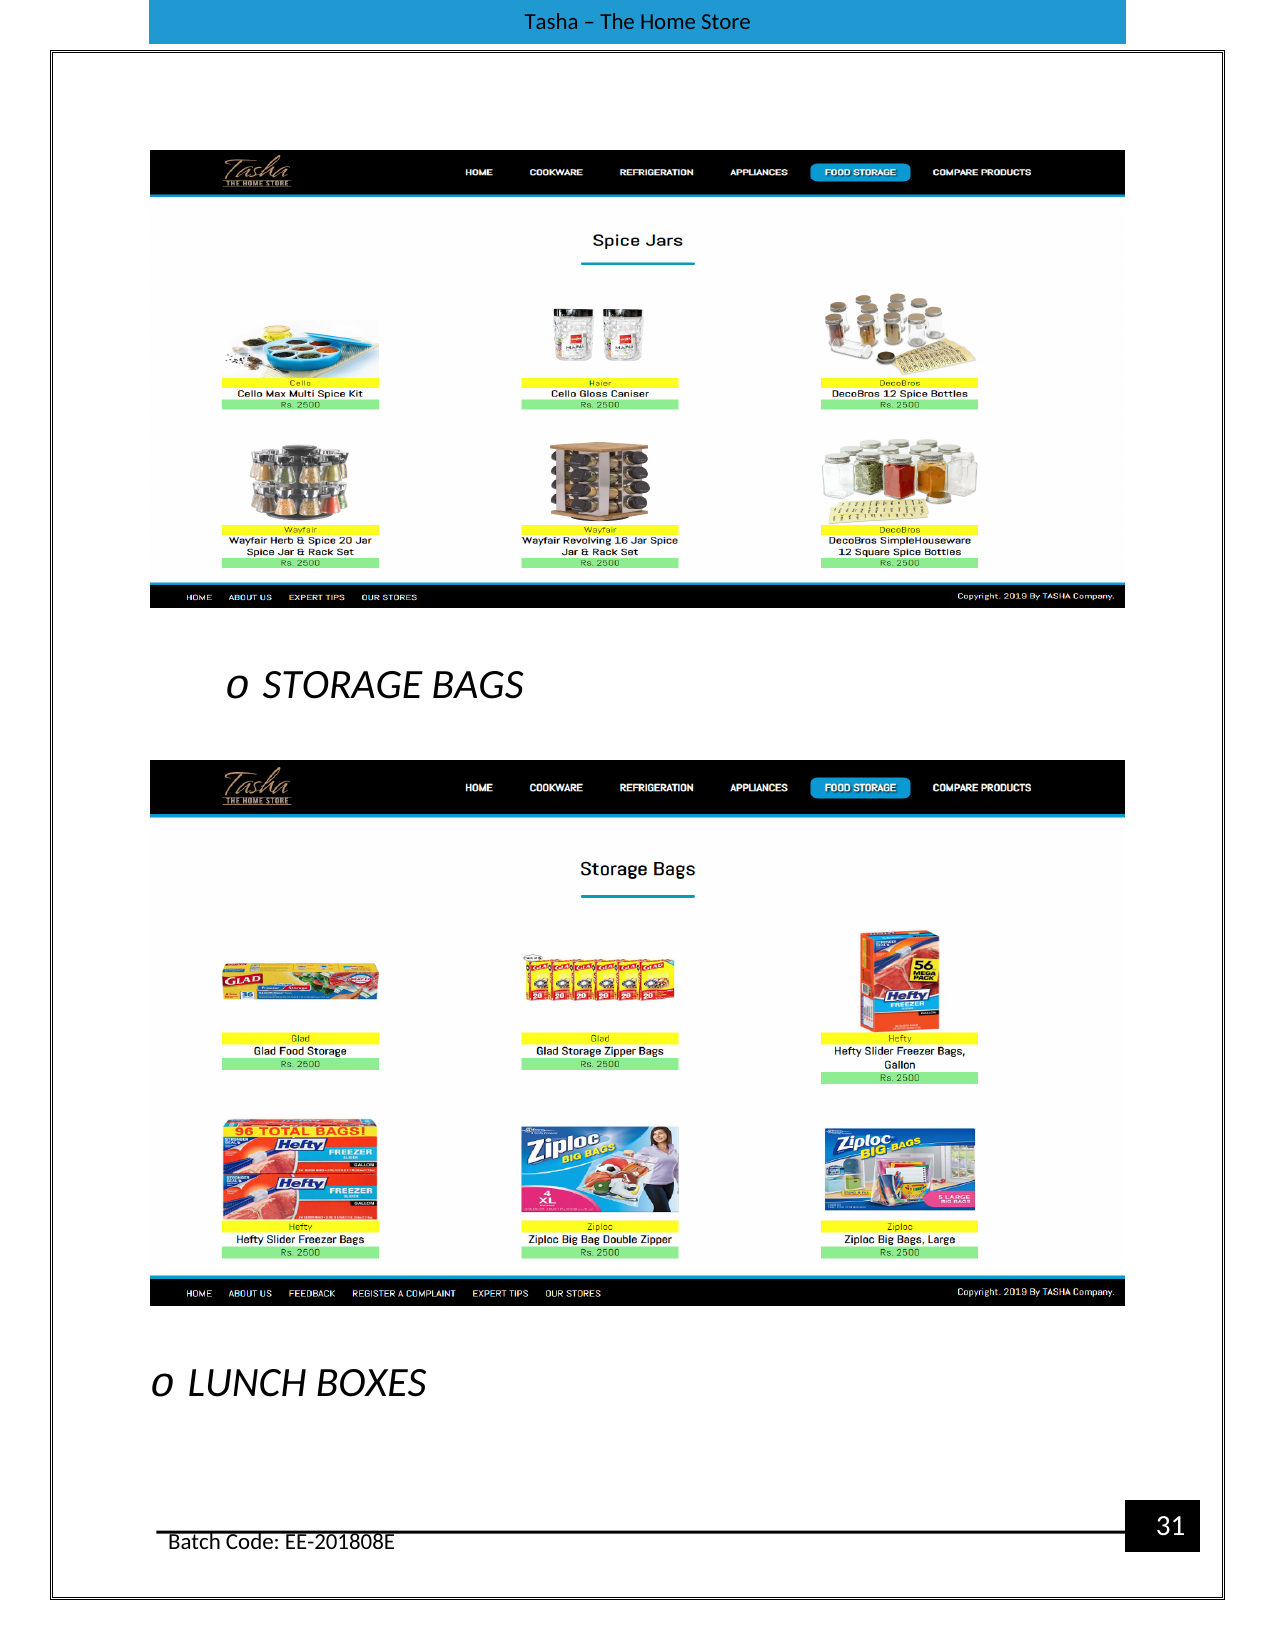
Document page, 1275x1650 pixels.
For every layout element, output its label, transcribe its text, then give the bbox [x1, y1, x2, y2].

list LUNCH BOXES [150, 1356, 1125, 1408]
picture [150, 760, 1125, 813]
picture [150, 1280, 1125, 1306]
list STORAGE BAGS [225, 658, 1125, 711]
picture [150, 818, 1125, 1275]
picture [150, 198, 1125, 582]
picture [150, 586, 1125, 608]
picture [150, 150, 1125, 193]
